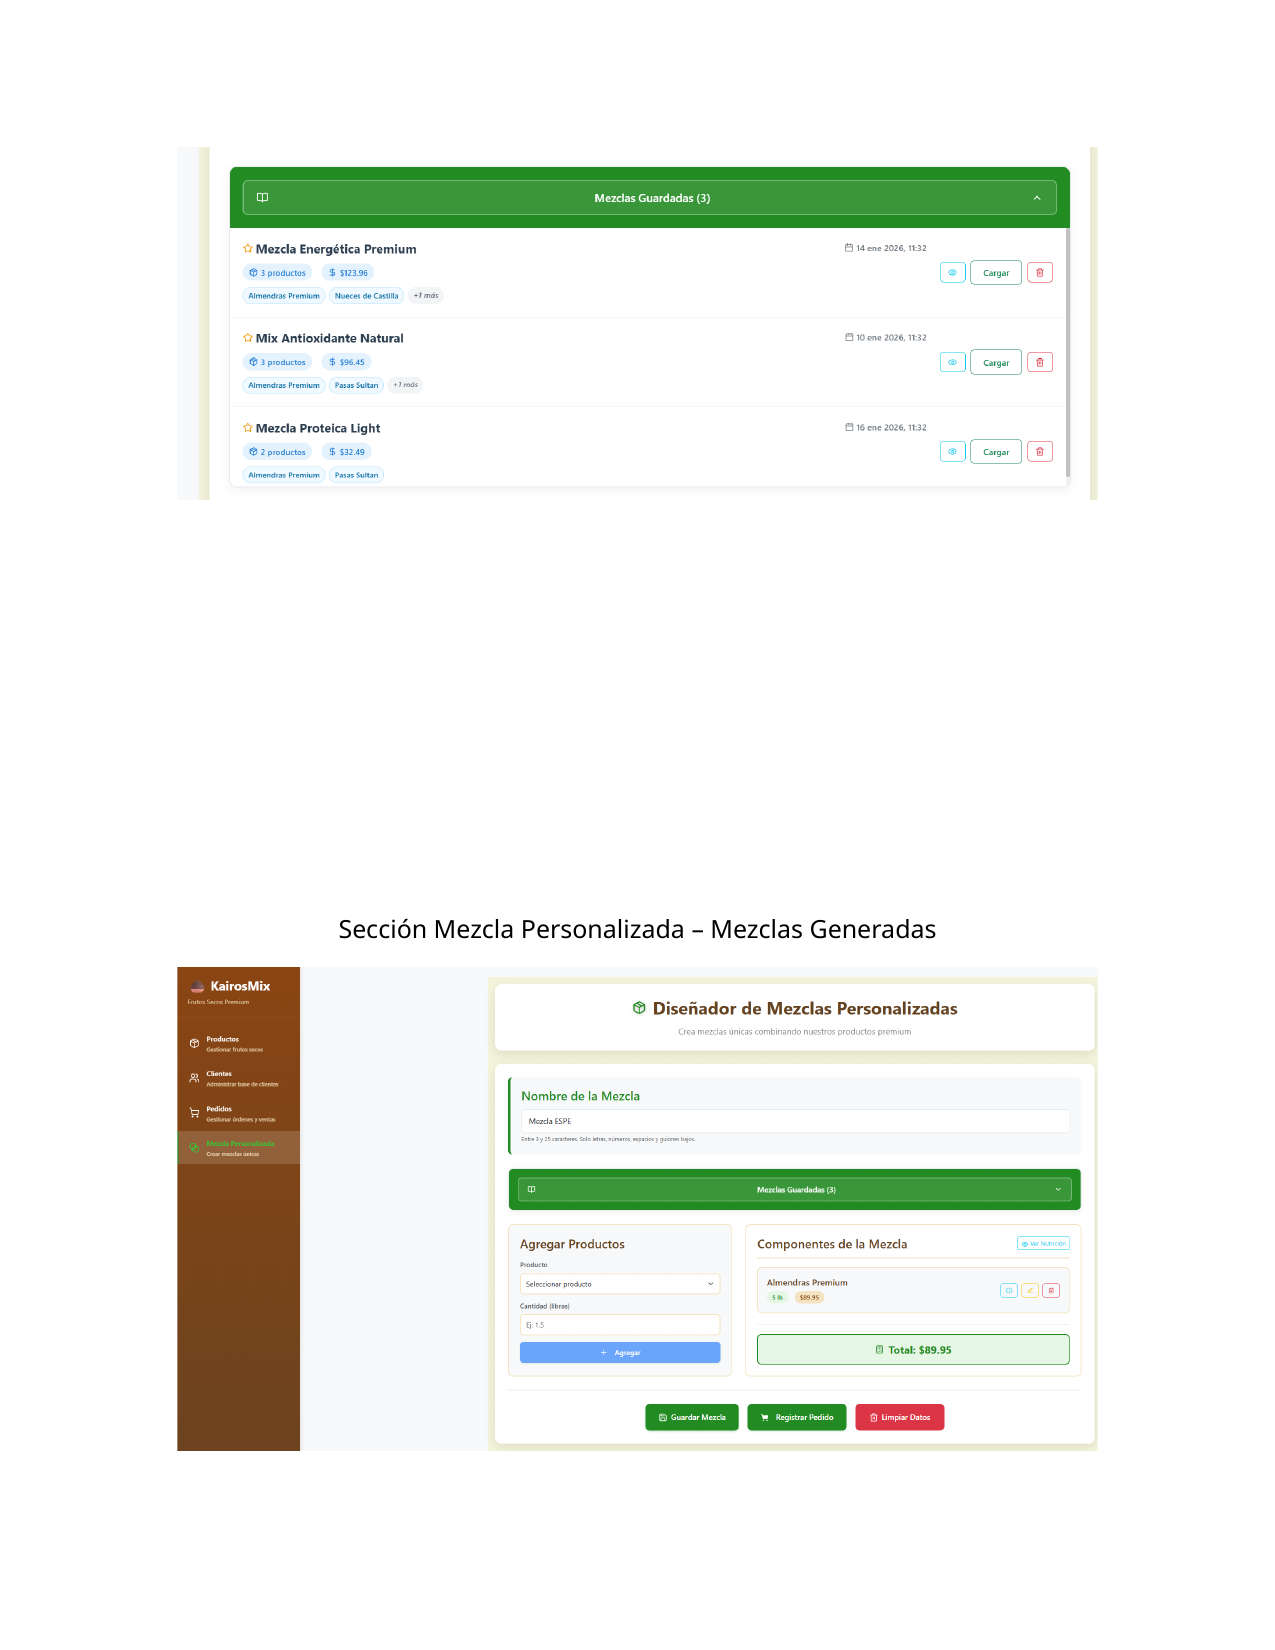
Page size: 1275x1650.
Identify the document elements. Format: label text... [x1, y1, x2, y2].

picture [177, 147, 1098, 500]
text Sección Mezcla Personalizada – Mezclas Generadas [177, 912, 1098, 946]
picture [177, 967, 1098, 1451]
